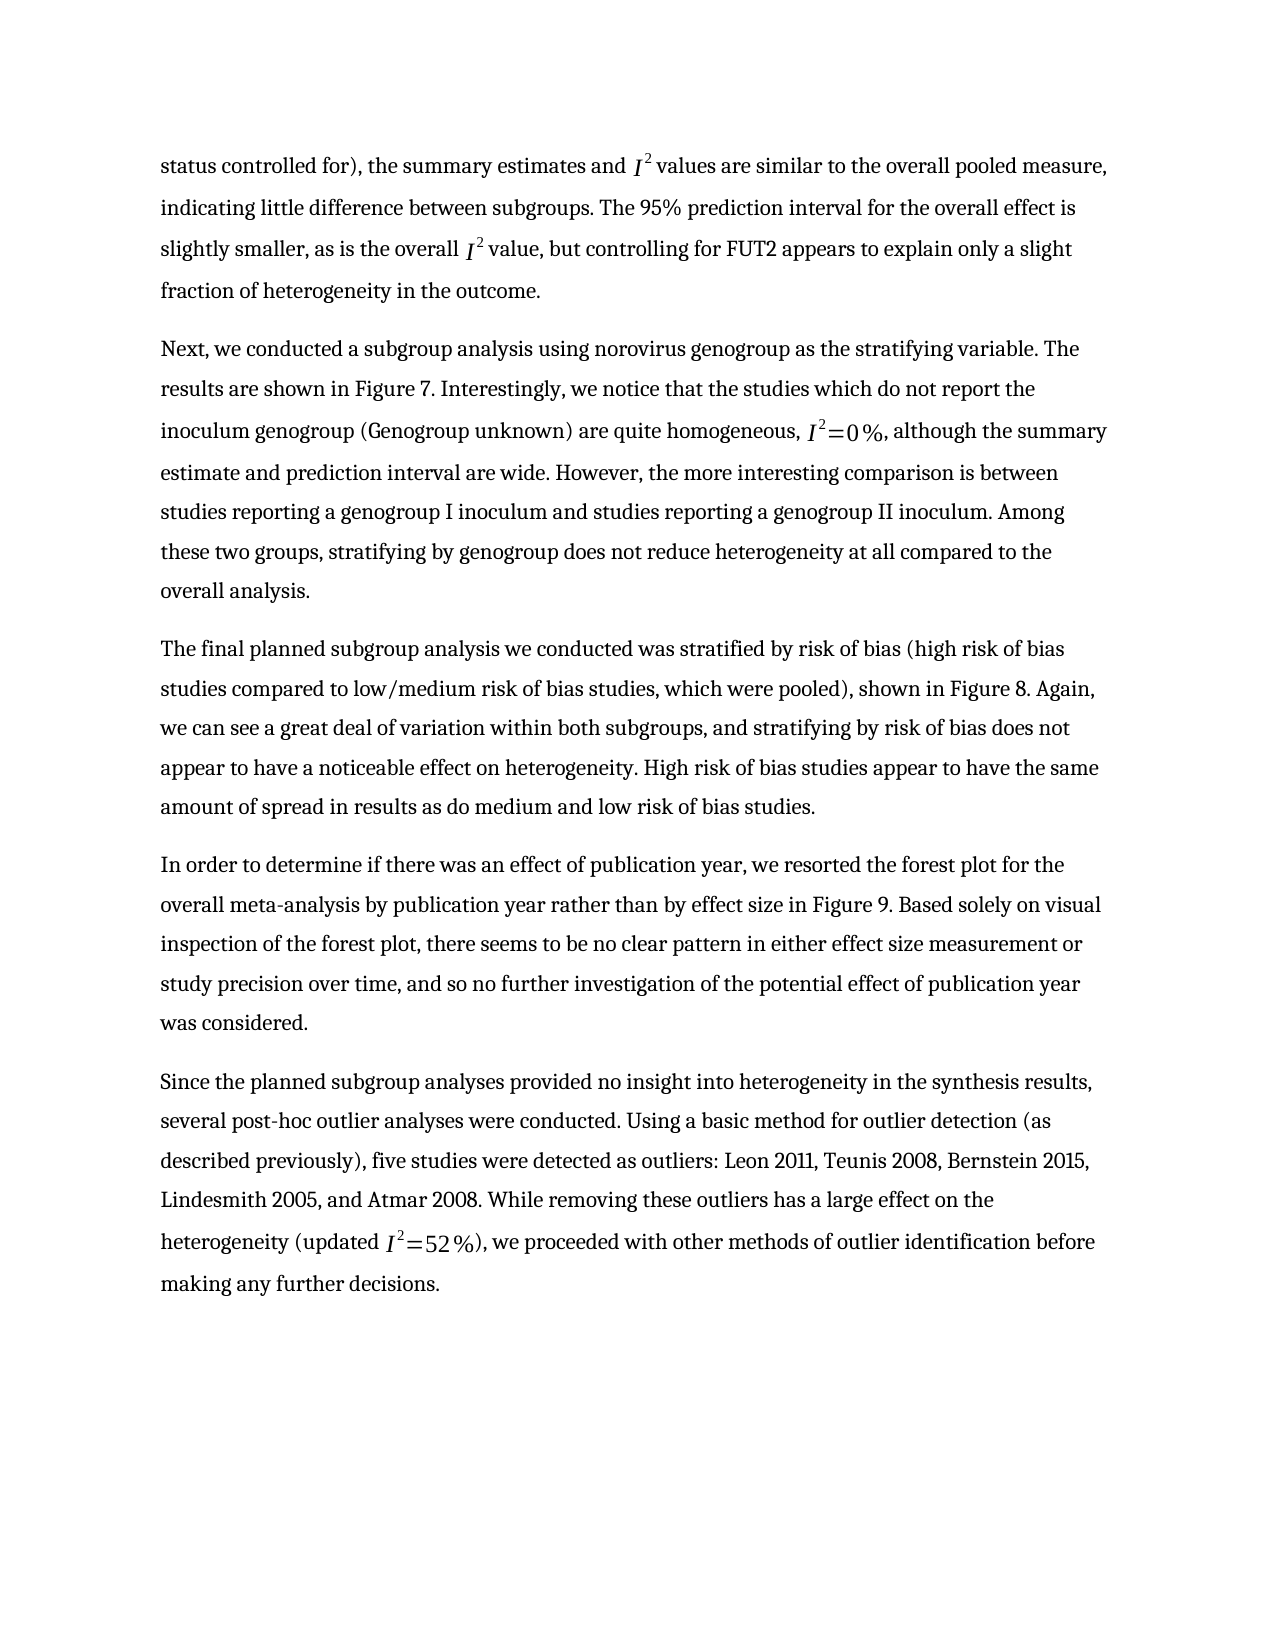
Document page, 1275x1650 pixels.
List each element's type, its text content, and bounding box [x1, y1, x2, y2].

text Since the planned subgroup analyses provided no insight into heterogeneity in the synthesis results, several post-hoc outlier analyses were conducted. Using a basic method for outlier detection (as described previously), five studies were detected as outliers: Leon 2011, Teunis 2008, Bernstein 2015, Lindesmith 2005, and Atmar 2008. While removing these outliers has a large effect on the heterogeneity (updated ), we proceeded with other methods of outlier identification before making any further decisions. [160, 1068, 1114, 1297]
text Next, we conducted a subgroup analysis using norovirus genogroup as the stratifying variable. The results are shown in Figure 7. Interestingly, we notice that the studies which do not report the inoculum genogroup (Genogroup unknown) are quite homogeneous, , although the summary estimate and prediction interval are wide. However, the more interesting comparison is between studies reporting a genogroup I inoculum and studies reporting a genogroup II inoculum. Among these two groups, stratifying by genogroup does not reduce heterogeneity at all compared to the overall analysis. [160, 336, 1114, 604]
text The final planned subgroup analysis we conducted was stratified by risk of bias (high risk of bias studies compared to low/medium risk of bias studies, which were pooled), shown in Figure 8. Again, we can see a great deal of variation within both subgroups, and stratifying by risk of bias does not appear to have a noticeable effect on heterogeneity. High risk of bias studies appear to have the same amount of spread in results as do medium and low risk of bias studies. [160, 636, 1114, 820]
text In order to determine if there was an effect of publication year, we resorted the forest plot for the overall meta-analysis by publication year rather than by effect size in Figure 9. Based solely on visual inspection of the forest plot, there seems to be no clear pattern in either effect size measurement or study precision over time, and so no further investigation of the potential effect of publication year was considered. [160, 852, 1114, 1037]
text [160, 150, 1114, 304]
